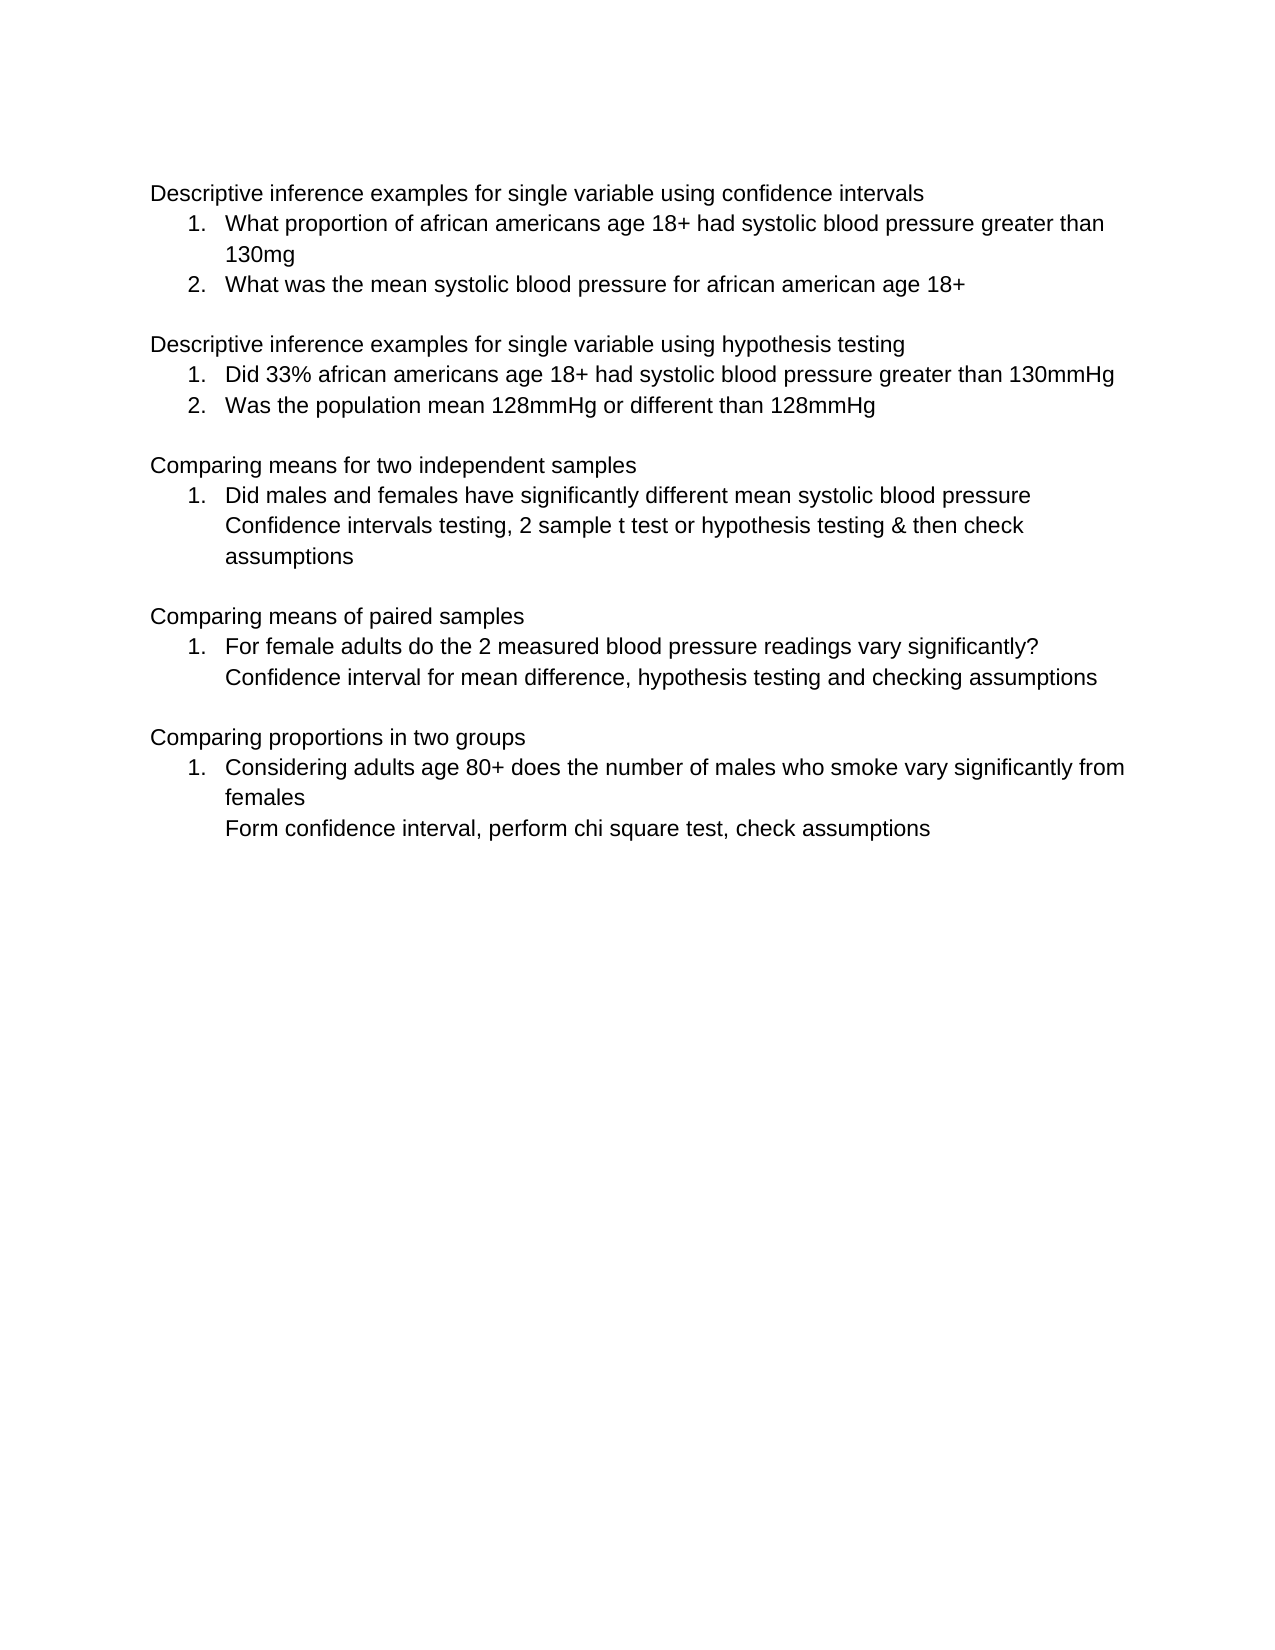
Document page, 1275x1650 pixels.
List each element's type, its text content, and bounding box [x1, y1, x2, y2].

list Did males and females have significantly different mean systolic blood pressure [187, 482, 1125, 509]
text Descriptive inference examples for single variable using confidence intervals [150, 180, 1125, 207]
list For female adults do the 2 measured blood pressure readings vary significantly? [187, 633, 1125, 660]
list Was the population mean 128mmHg or different than 128mmHg [187, 392, 1125, 418]
text Form confidence interval, perform chi square test, check assumptions [225, 814, 1125, 841]
text Confidence interval for mean difference, hypothesis testing and checking assumptions [225, 663, 1125, 690]
list Did 33% african americans age 18+ had systolic blood pressure greater than 130mmHg [187, 361, 1125, 388]
text Comparing proportions in two groups [150, 724, 1125, 750]
text Comparing means for two independent samples [150, 452, 1125, 478]
text Confidence intervals testing, 2 sample t test or hypothesis testing & then check assumptions [225, 512, 1125, 569]
text Comparing means of paired samples [150, 603, 1125, 629]
list What was the mean systolic blood pressure for african american age 18+ [187, 271, 1125, 297]
list What proportion of african americans age 18+ had systolic blood pressure greater than 130mg [187, 210, 1125, 267]
list Considering adults age 80+ does the number of males who smoke vary significantly from females [187, 754, 1125, 811]
text Descriptive inference examples for single variable using hypothesis testing [150, 331, 1125, 358]
